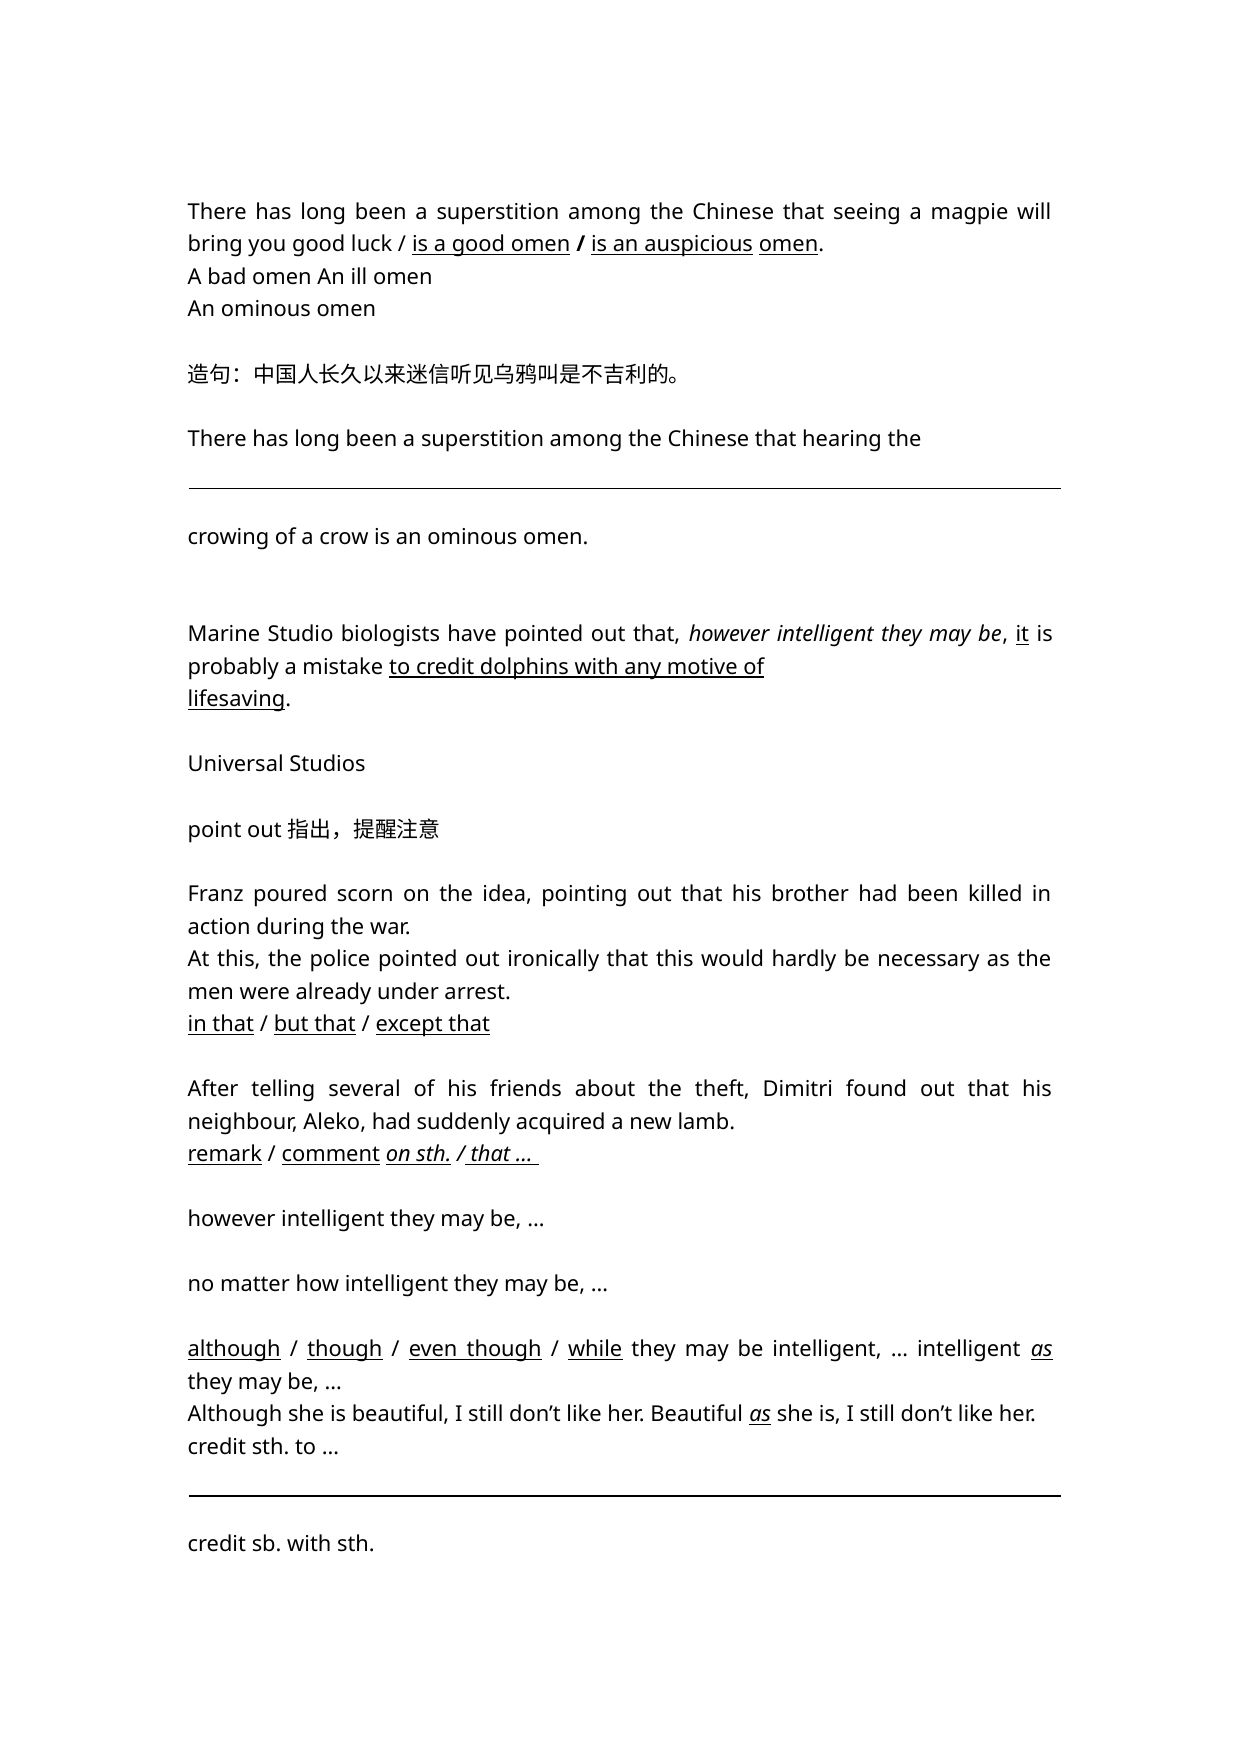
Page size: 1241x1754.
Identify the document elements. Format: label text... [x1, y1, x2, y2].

text After telling several of his friends about the theft, Dimitri found out that his neighbour, Aleko, had suddenly acquired a new lamb. [187, 1072, 1053, 1137]
text There has long been a superstition among the Chinese that hearing the [187, 422, 1053, 454]
text Universal Studios [187, 747, 1053, 779]
text although / though / even though / while they may be intelligent, … intelligent as they may be, … [187, 1332, 1053, 1397]
text An ominous omen [187, 292, 1053, 324]
text however intelligent they may be, … [187, 1202, 1053, 1234]
text lifesaving. [187, 682, 1053, 714]
text There has long been a superstition among the Chinese that seeing a magpie will bring you good luck / is a good omen / is an auspicious omen. [187, 194, 1053, 259]
text At this, the police pointed out ironically that this would hardly be necessary as the men were already under arrest. [187, 942, 1053, 1007]
text A bad omen An ill omen [187, 259, 1053, 292]
text in that / but that / except that [187, 1007, 1053, 1039]
text Marine Studio biologists have pointed out that, however intelligent they may be, it is probably a mistake to credit dolphins with any motive of [187, 617, 1053, 682]
text no matter how intelligent they may be, … [187, 1267, 1053, 1299]
text point out 指出，提醒注意 [187, 812, 1053, 844]
text remark / comment on sth. / that … [187, 1137, 1053, 1169]
text 造句：中国人长久以来迷信听见乌鸦叫是不吉利的。 [187, 357, 1053, 389]
text Franz poured scorn on the idea, pointing out that his brother had been killed in action during the war. [187, 877, 1053, 942]
text credit sb. with sth. [187, 1527, 1053, 1559]
text credit sth. to … [187, 1429, 1053, 1462]
text crowing of a crow is an ominous omen. [187, 519, 1053, 552]
text Although she is beautiful, I still don’t like her. Beautiful as she is, I still don’t like her. [187, 1397, 1053, 1429]
